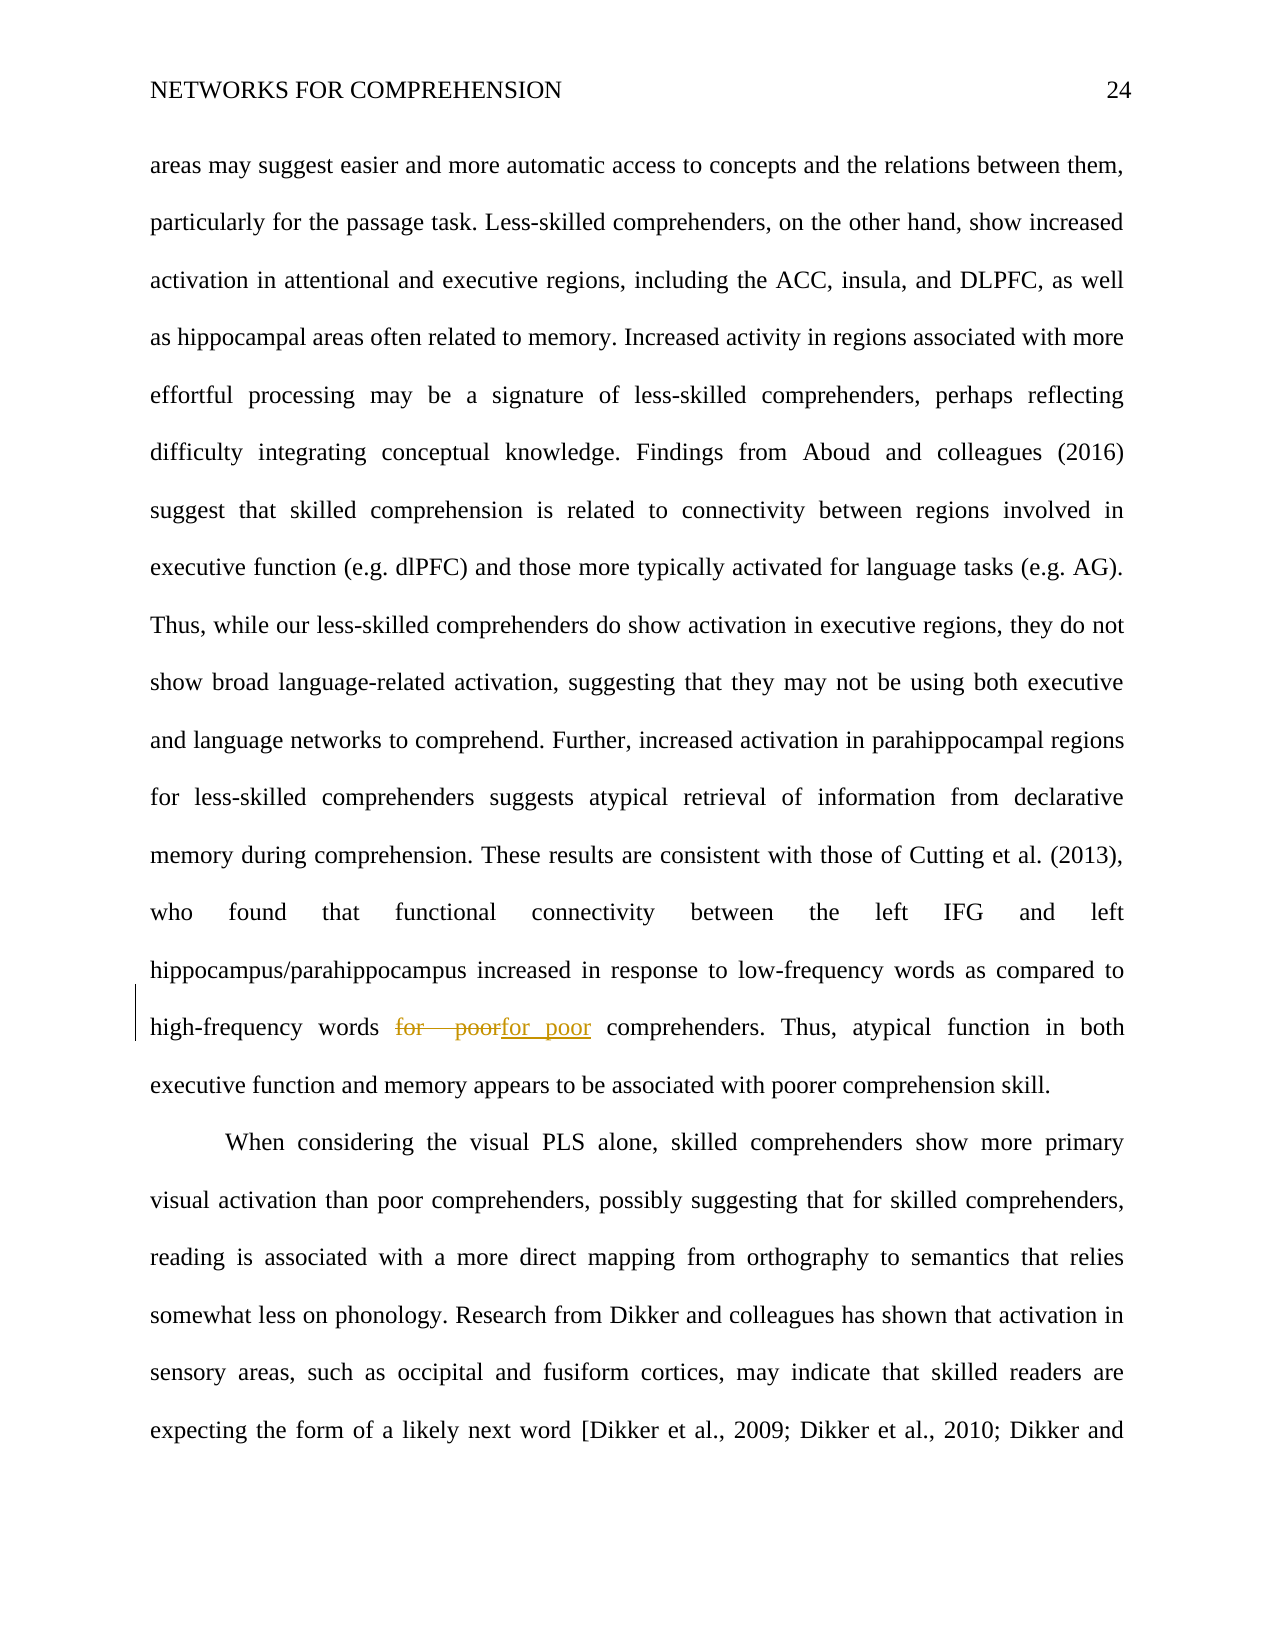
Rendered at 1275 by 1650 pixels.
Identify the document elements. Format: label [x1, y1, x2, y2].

text [150, 1127, 1125, 1444]
text [150, 150, 1125, 1099]
